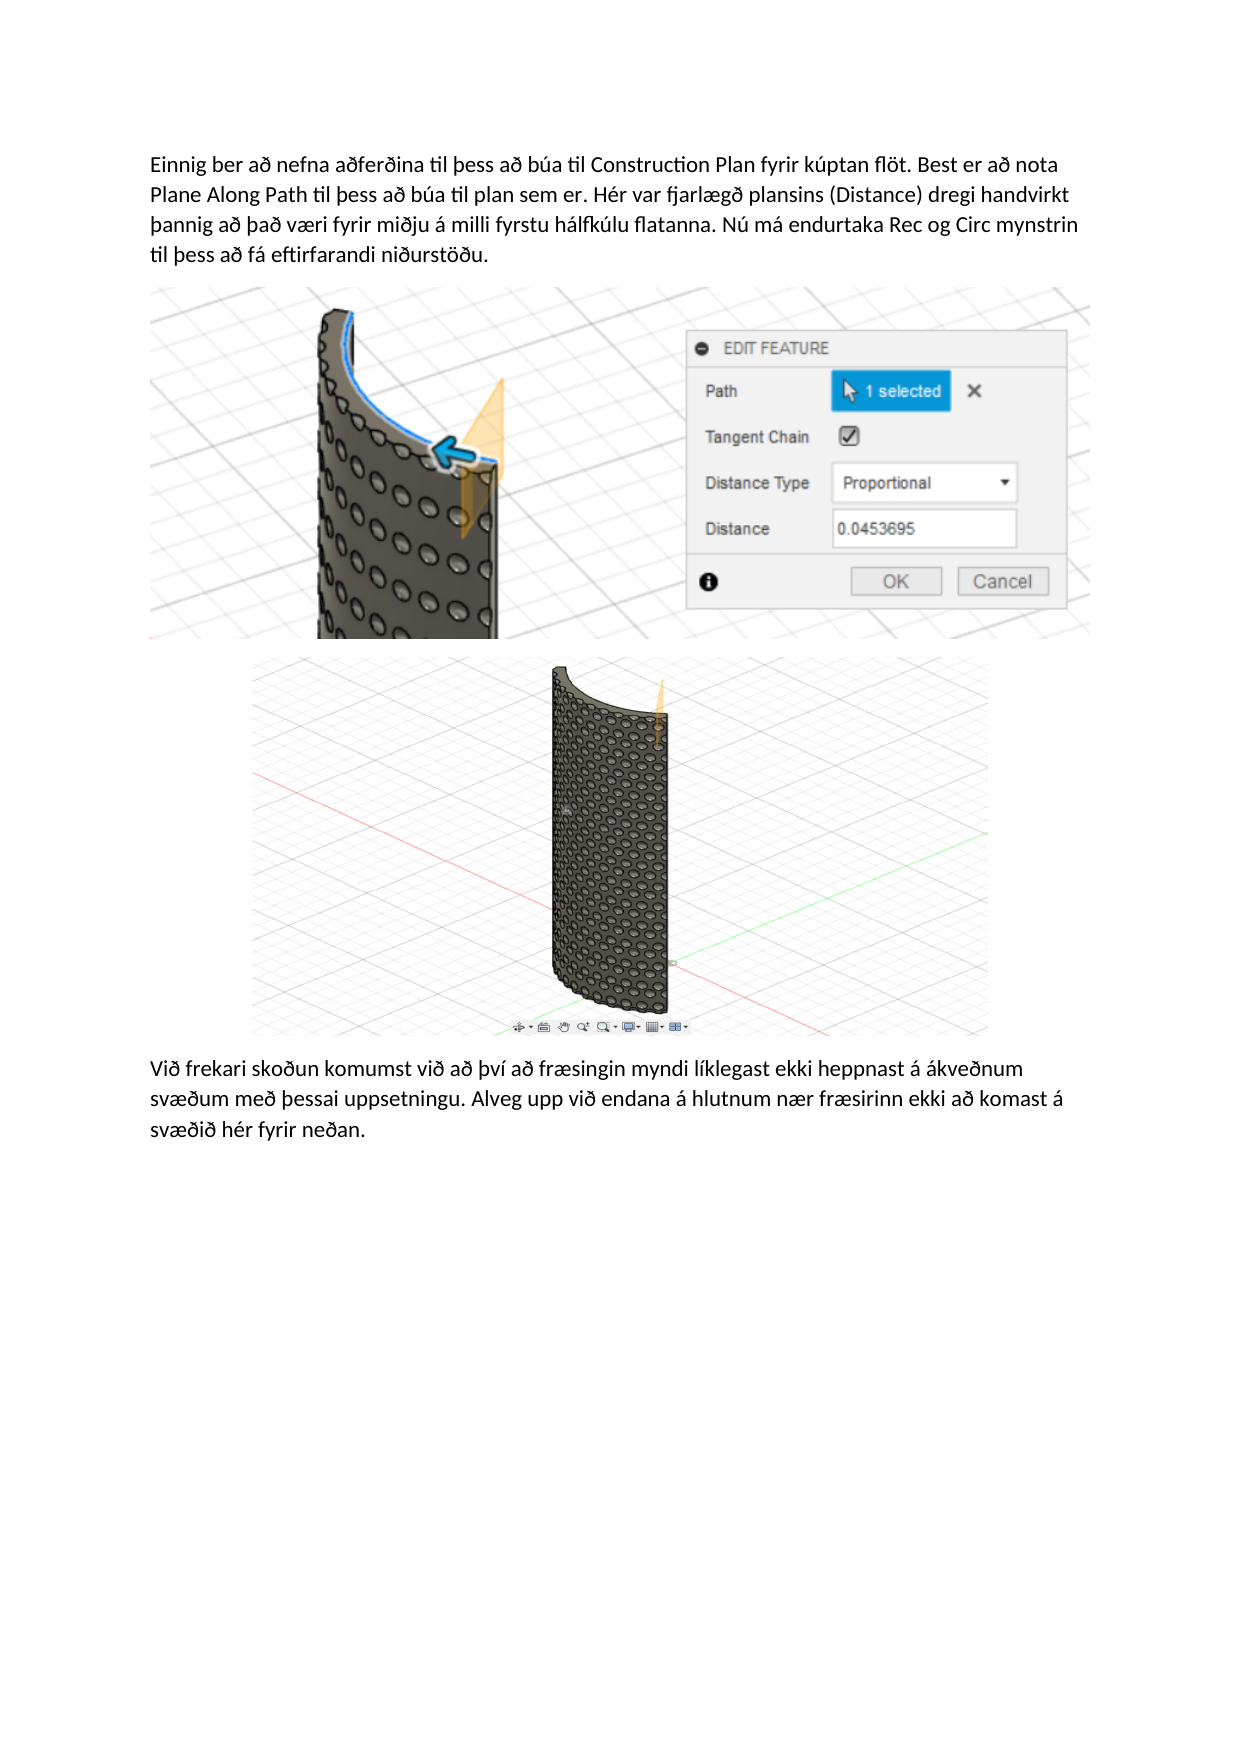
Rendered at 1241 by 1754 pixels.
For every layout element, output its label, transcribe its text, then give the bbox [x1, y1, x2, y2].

text Við frekari skoðun komumst við að því að fræsingin myndi líklegast ekki heppnast á ákveðnum svæðum með þessai uppsetningu. Alveg upp við endana á hlutnum nær fræsirinn ekki að komast á svæðið hér fyrir neðan. [150, 1054, 1090, 1143]
text Einnig ber að nefna aðferðina til þess að búa til Construction Plan fyrir kúptan flöt. Best er að nota Plane Along Path til þess að búa til plan sem er. Hér var fjarlægð plansins (Distance) dregi handvirkt þannig að það væri fyrir miðju á milli fyrstu hálfkúlu flatanna. Nú má endurtaka Rec og Circ mynstrin til þess að fá eftirfarandi niðurstöðu. [150, 150, 1090, 269]
picture [150, 287, 1091, 639]
picture [252, 657, 988, 1036]
